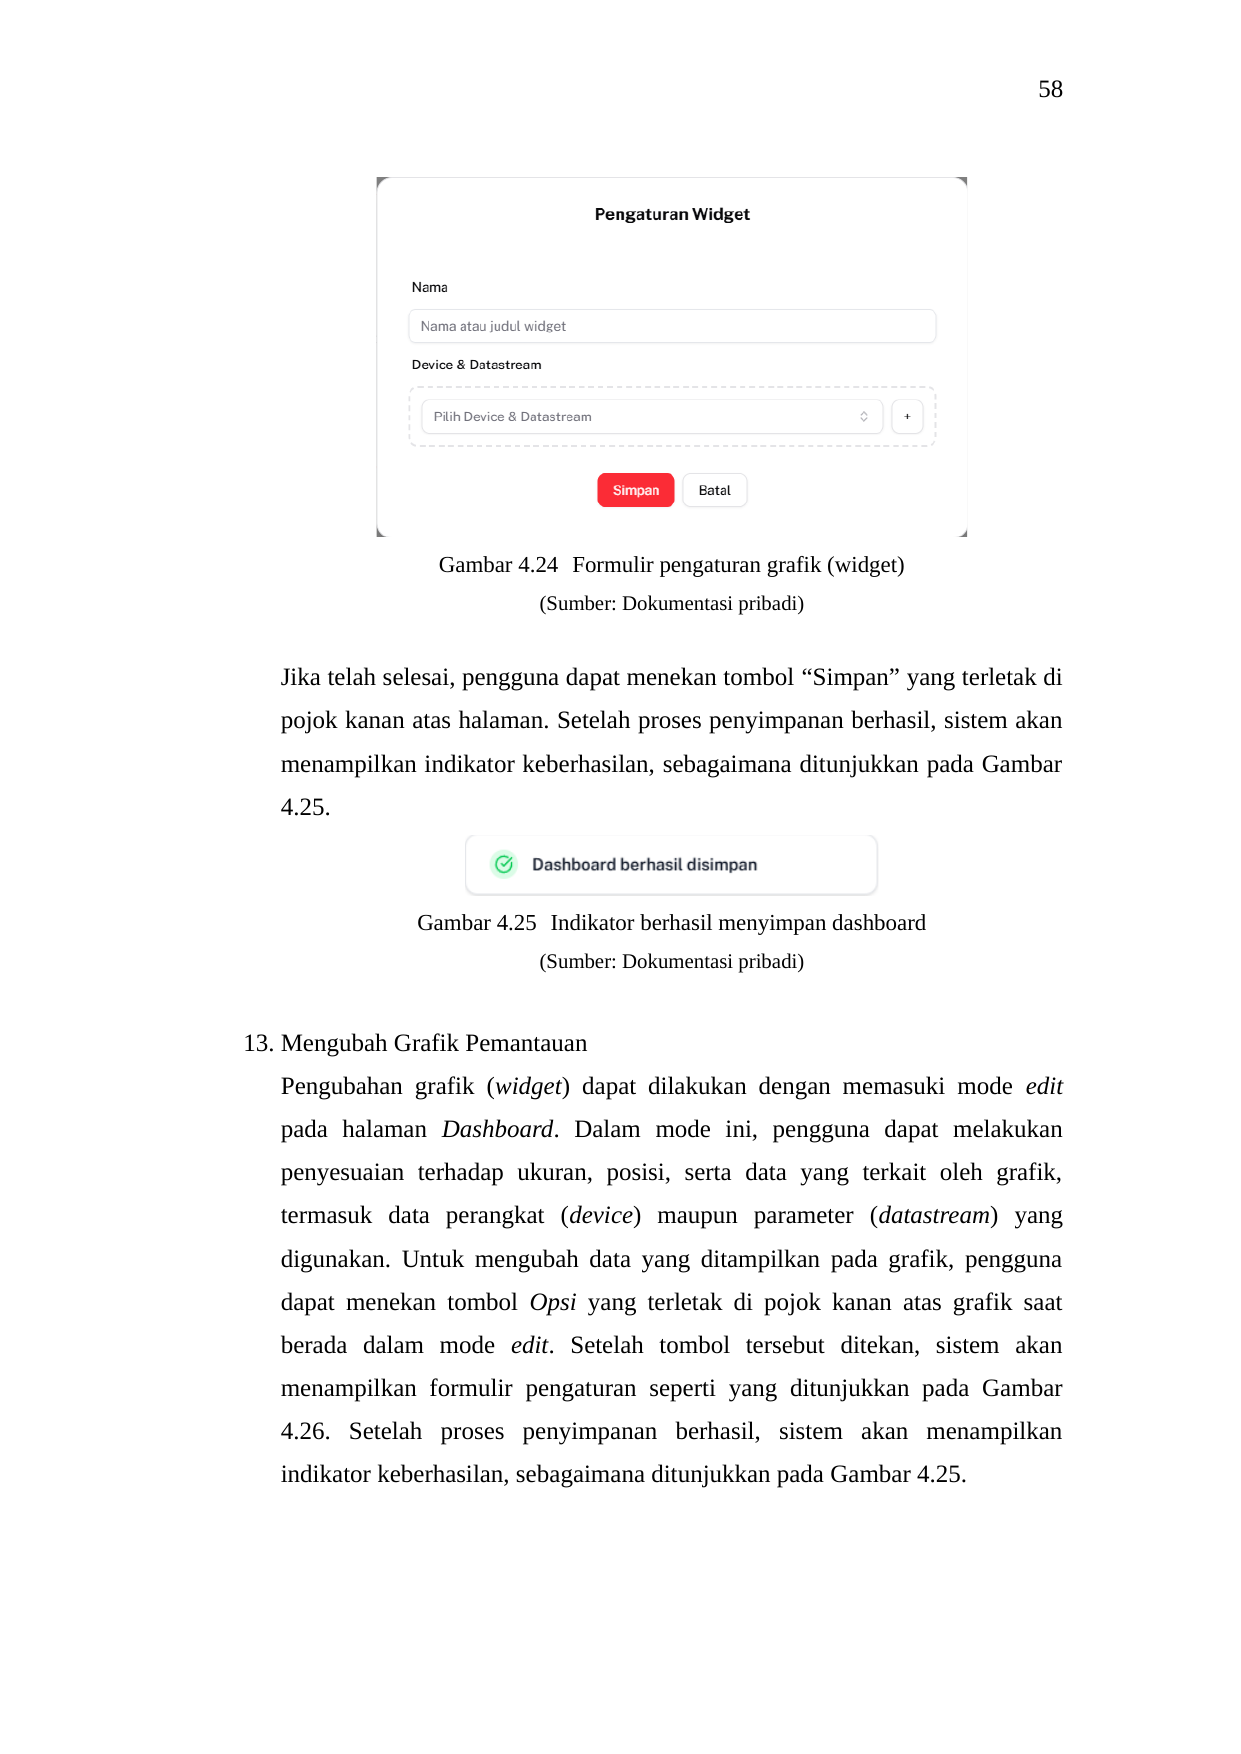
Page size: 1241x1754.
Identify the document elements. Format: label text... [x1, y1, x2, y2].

list (Sumber: Dokumentasi pribadi) [281, 949, 1063, 973]
picture [465, 835, 879, 896]
list Jika telah selesai, pengguna dapat menekan tombol “Simpan” yang terletak di pojok kanan atas halaman. Setelah proses penyimpanan berhasil, sistem akan menampilkan indikator keberhasilan, sebagaimana ditunjukkan pada Gambar 4.25. [281, 662, 1063, 821]
list (Sumber: Dokumentasi pribadi) [281, 590, 1063, 614]
list Mengubah Grafik Pemantauan [243, 1028, 1063, 1057]
list Pengubahan grafik (widget) dapat dilakukan dengan memasuki mode edit pada halaman Dashboard. Dalam mode ini, pengguna dapat melakukan penyesuaian terhadap ukuran, posisi, serta data yang terkait oleh grafik, termasuk data perangkat (device) maupun parameter (datastream) yang digunakan. Untuk mengubah data yang ditampilkan pada grafik, pengguna dapat menekan tombol Opsi yang terletak di pojok kanan atas grafik saat berada dalam mode edit. Setelah tombol tersebut ditekan, sistem akan menampilkan formulir pengaturan seperti yang ditunjukkan pada Gambar 4.26. Setelah proses penyimpanan berhasil, sistem akan menampilkan indikator keberhasilan, sebagaimana ditunjukkan pada Gambar 4.25. [281, 1071, 1063, 1488]
text Indikator berhasil menyimpan dashboard [281, 909, 1063, 936]
picture [376, 177, 968, 537]
text Formulir pengaturan grafik (widget) [281, 551, 1063, 577]
